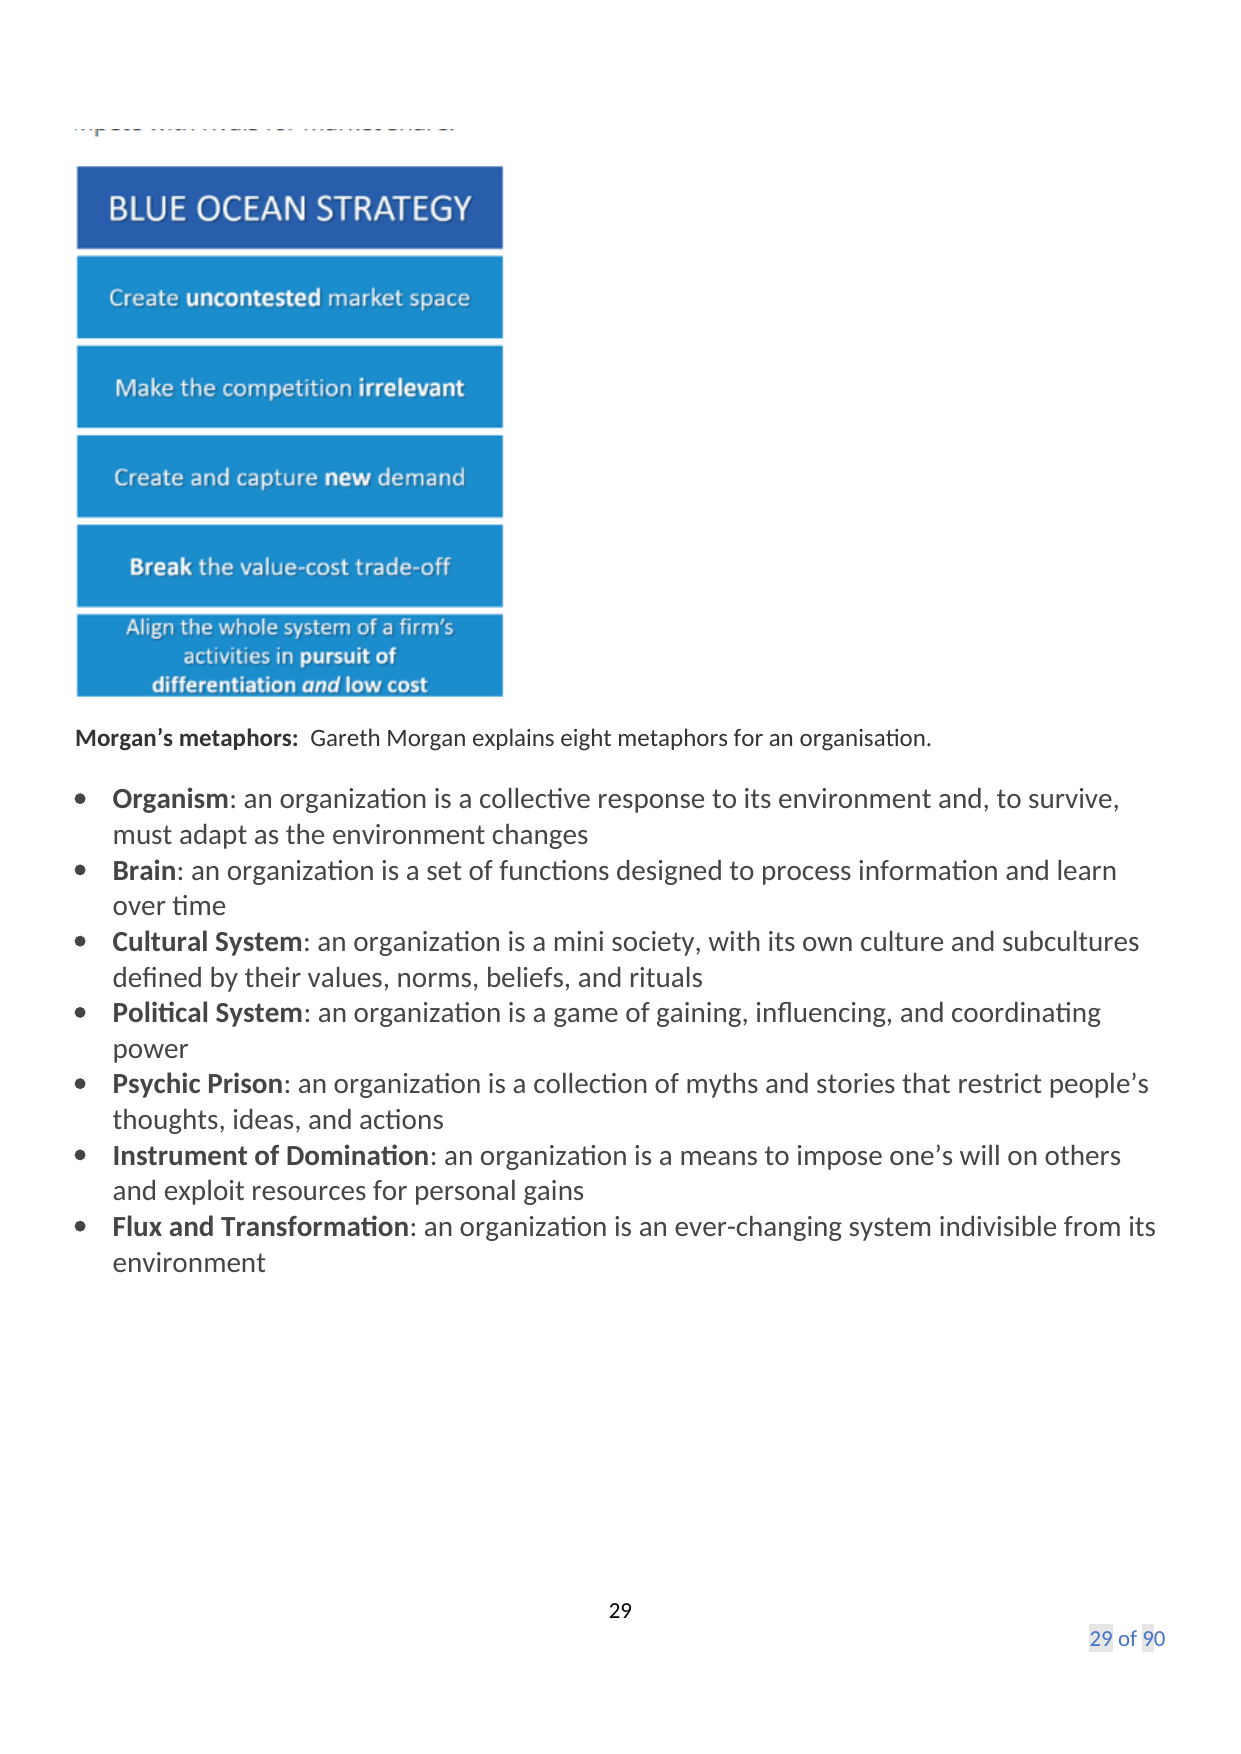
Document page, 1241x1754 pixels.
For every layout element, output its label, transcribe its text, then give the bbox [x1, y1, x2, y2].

list Cultural System: an organization is a mini society, with its own culture and subcultures defined by their values, norms, beliefs, and rituals [75, 923, 1165, 994]
list Instrument of Domination: an organization is a means to impose one’s will on others and exploit resources for personal gains [75, 1137, 1165, 1208]
list Political System: an organization is a game of gaining, influencing, and coordinating power [75, 994, 1165, 1066]
list Psychic Prison: an organization is a collection of myths and stories that restrict people’s thoughts, ideas, and actions [75, 1066, 1165, 1137]
list Organism: an organization is a collective response to its environment and, to survive, must adapt as the environment changes [75, 781, 1165, 852]
list Flux and Transformation: an organization is an ever-changing system indivisible from its environment [75, 1208, 1165, 1279]
text Morgan’s metaphors: Gareth Morgan explains eight metaphors for an organisation. [75, 722, 1165, 781]
list Brain: an organization is a set of functions designed to process information and learn over time [75, 852, 1165, 923]
picture [75, 129, 522, 722]
